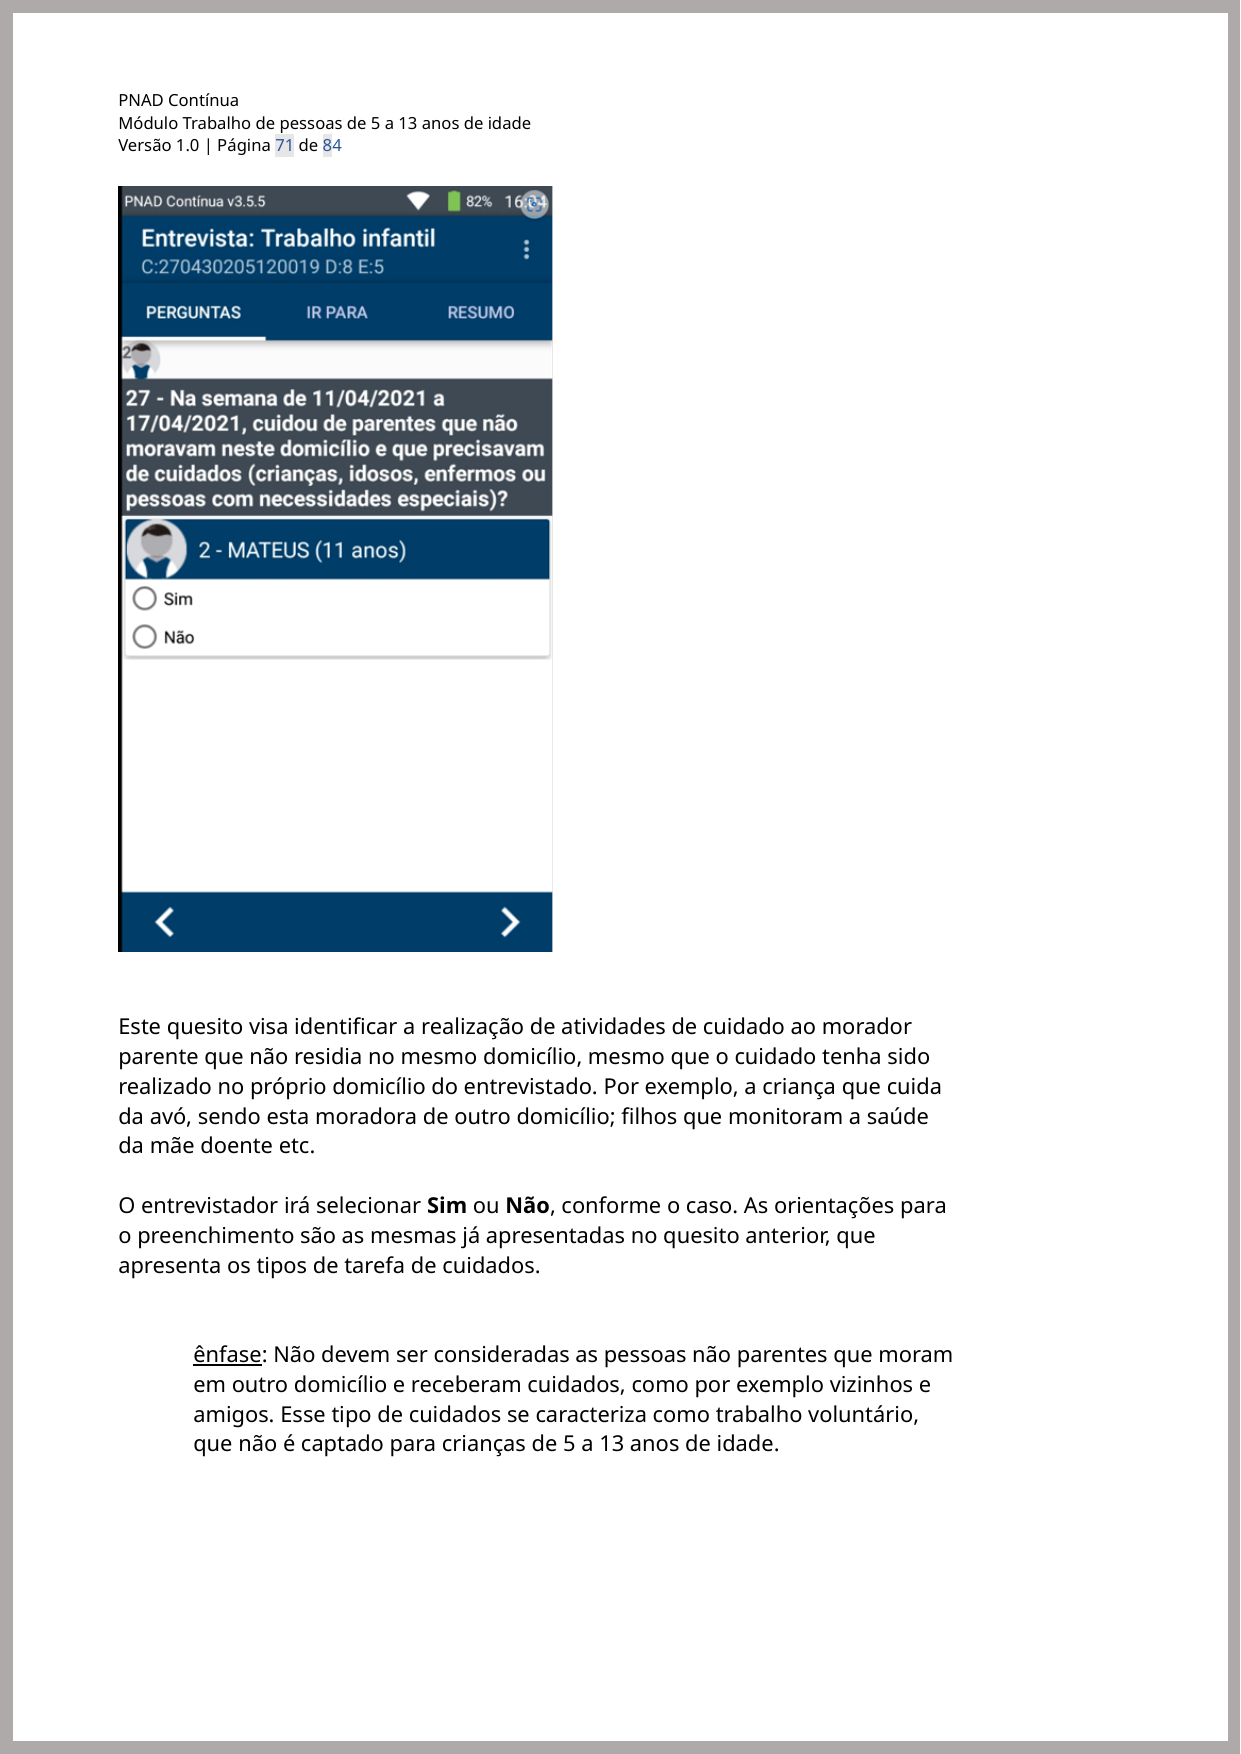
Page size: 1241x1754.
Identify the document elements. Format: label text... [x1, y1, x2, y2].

picture [118, 186, 553, 952]
text ênfase: Não devem ser consideradas as pessoas não parentes que moram em outro domicílio e receberam cuidados, como por exemplo vizinhos e amigos. Esse tipo de cuidados se caracteriza como trabalho voluntário, que não é captado para crianças de 5 a 13 anos de idade. [193, 1339, 959, 1492]
text Este quesito visa identificar a realização de atividades de cuidado ao morador parente que não residia no mesmo domicílio, mesmo que o cuidado tenha sido realizado no próprio domicílio do entrevistado. Por exemplo, a criança que cuida da avó, sendo esta moradora de outro domicílio; filhos que monitoram a saúde da mãe doente etc. [118, 1011, 959, 1160]
text O entrevistador irá selecionar Sim ou Não, conforme o caso. As orientações para o preenchimento são as mesmas já apresentadas no quesito anterior, que apresenta os tipos de tarefa de cuidados. [118, 1190, 959, 1279]
